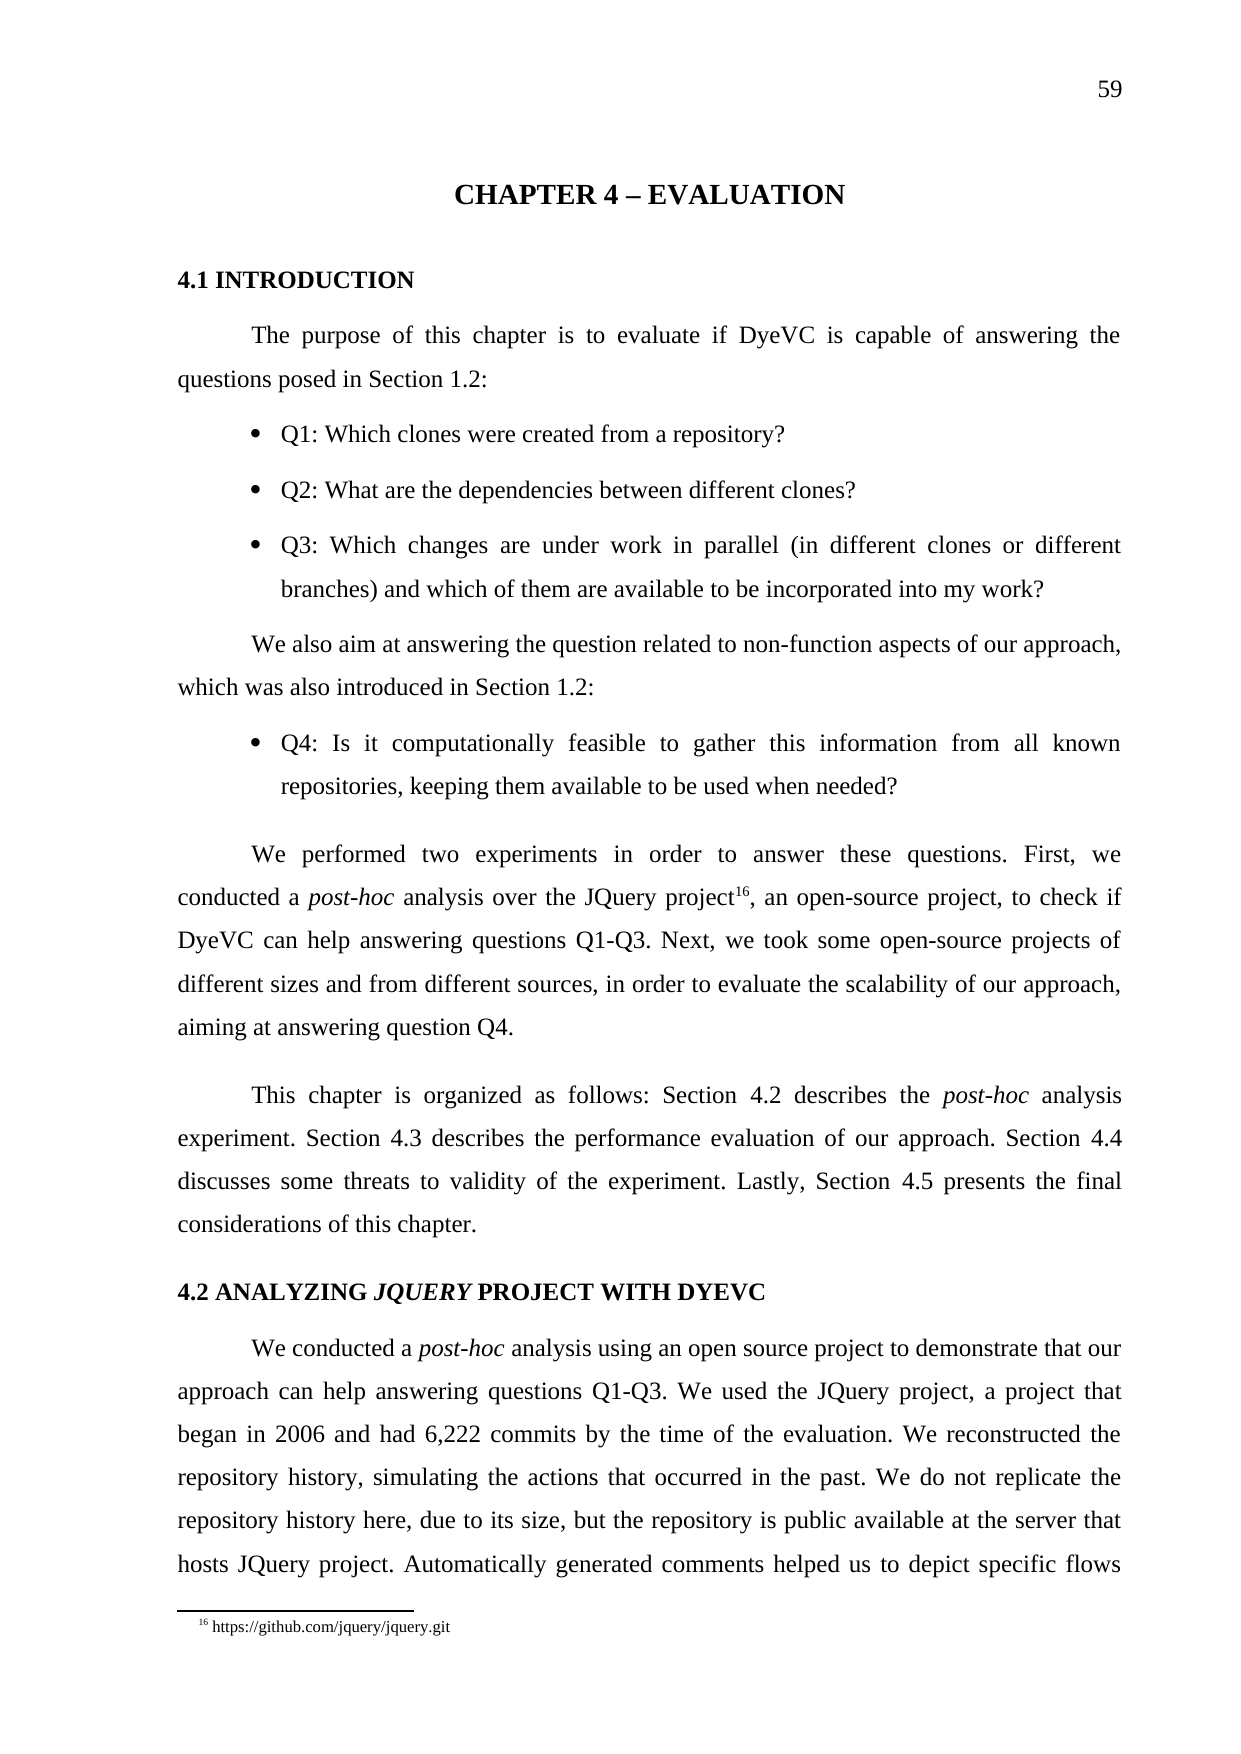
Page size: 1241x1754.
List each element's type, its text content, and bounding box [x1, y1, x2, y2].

text We performed two experiments in order to answer these questions. First, we conducted a post-hoc analysis over the JQuery project, an open-source project, to check if DyeVC can help answering questions Q1-Q3. Next, we took some open-source projects of different sizes and from different sources, in order to evaluate the scalability of our approach, aiming at answering question Q4. [177, 839, 1122, 1041]
text This chapter is organized as follows: Section 4.2 describes the post-hoc analysis experiment. Section 4.3 describes the performance evaluation of our approach. Section 4.4 discusses some threats to validity of the experiment. Lastly, Section 4.5 presents the final considerations of this chapter. [177, 1080, 1122, 1238]
list Q4: Is it computationally feasible to gather this information from all known repositories, keeping them available to be used when needed? [251, 728, 1122, 800]
list Q3: Which changes are under work in parallel (in different clones or different branches) and which of them are available to be incorporated into my work? [251, 531, 1122, 602]
list Q1: Which clones were created from a repository? [251, 419, 1122, 448]
subtitle Analyzing JQuery project with DyeVC [177, 1277, 1122, 1306]
list Q2: What are the dependencies between different clones? [251, 475, 1122, 504]
text We also aim at answering the question related to non-function aspects of our approach, which was also introduced in Section 1.2: [177, 629, 1122, 701]
subtitle Introduction [177, 265, 1122, 294]
subtitle – Evaluation [177, 177, 1122, 211]
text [177, 1333, 1122, 1577]
text The purpose of this chapter is to evaluate if DyeVC is capable of answering the questions posed in Section 1.2: [177, 321, 1122, 392]
